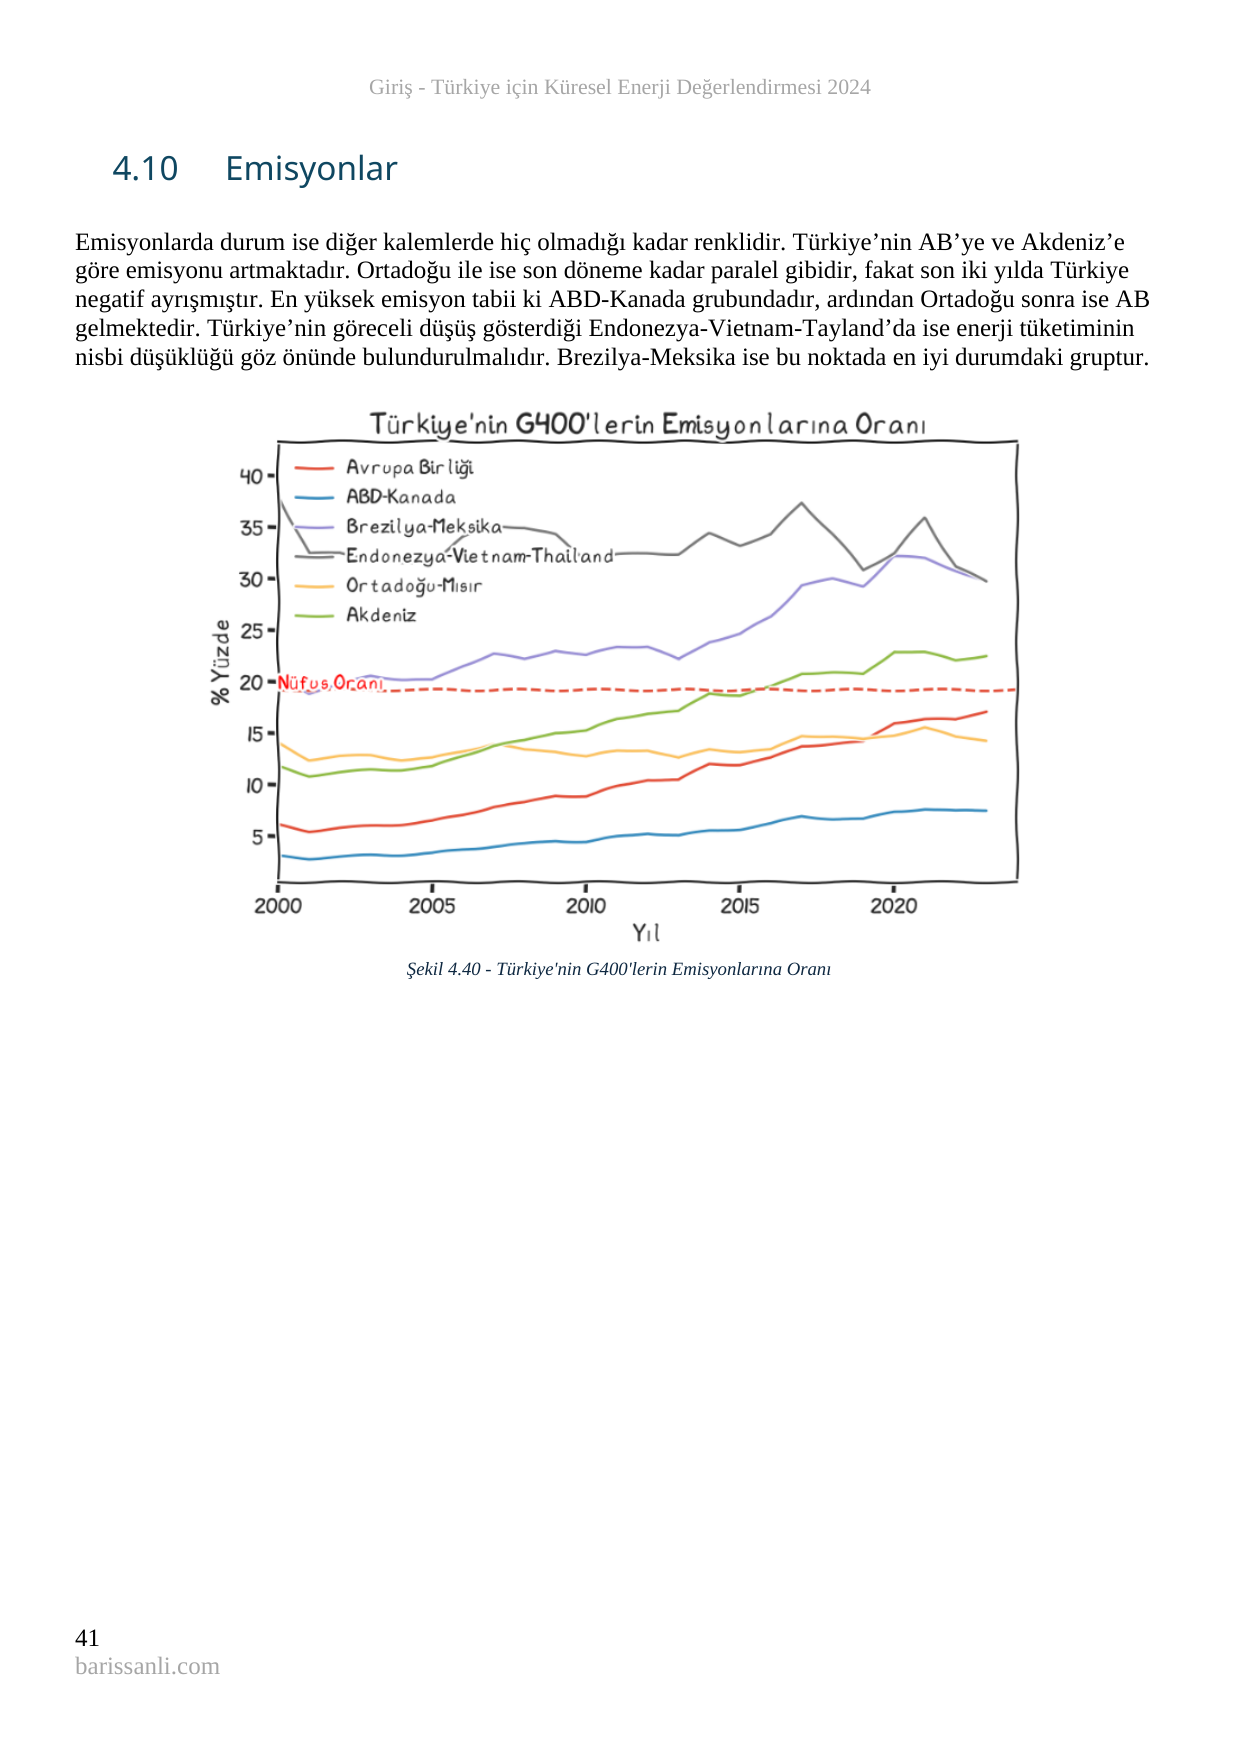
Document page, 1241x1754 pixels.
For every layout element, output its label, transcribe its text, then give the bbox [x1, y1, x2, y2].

picture [201, 399, 1039, 959]
text Emisyonlarda durum ise diğer kalemlerde hiç olmadığı kadar renklidir. Türkiye’nin AB’ye ve Akdeniz’e göre emisyonu artmaktadır. Ortadoğu ile ise son döneme kadar paralel gibidir, fakat son iki yılda Türkiye negatif ayrışmıştır. En yüksek emisyon tabii ki ABD-Kanada grubundadır, ardından Ortadoğu sonra ise AB gelmektedir. Türkiye’nin göreceli düşüş gösterdiği Endonezya-Vietnam-Tayland’da ise enerji tüketiminin nisbi düşüklüğü göz önünde bulundurulmalıdır. Brezilya-Meksika ise bu noktada en iyi durumdaki gruptur. [75, 227, 1165, 371]
subtitle Emisyonlar [112, 144, 1165, 190]
